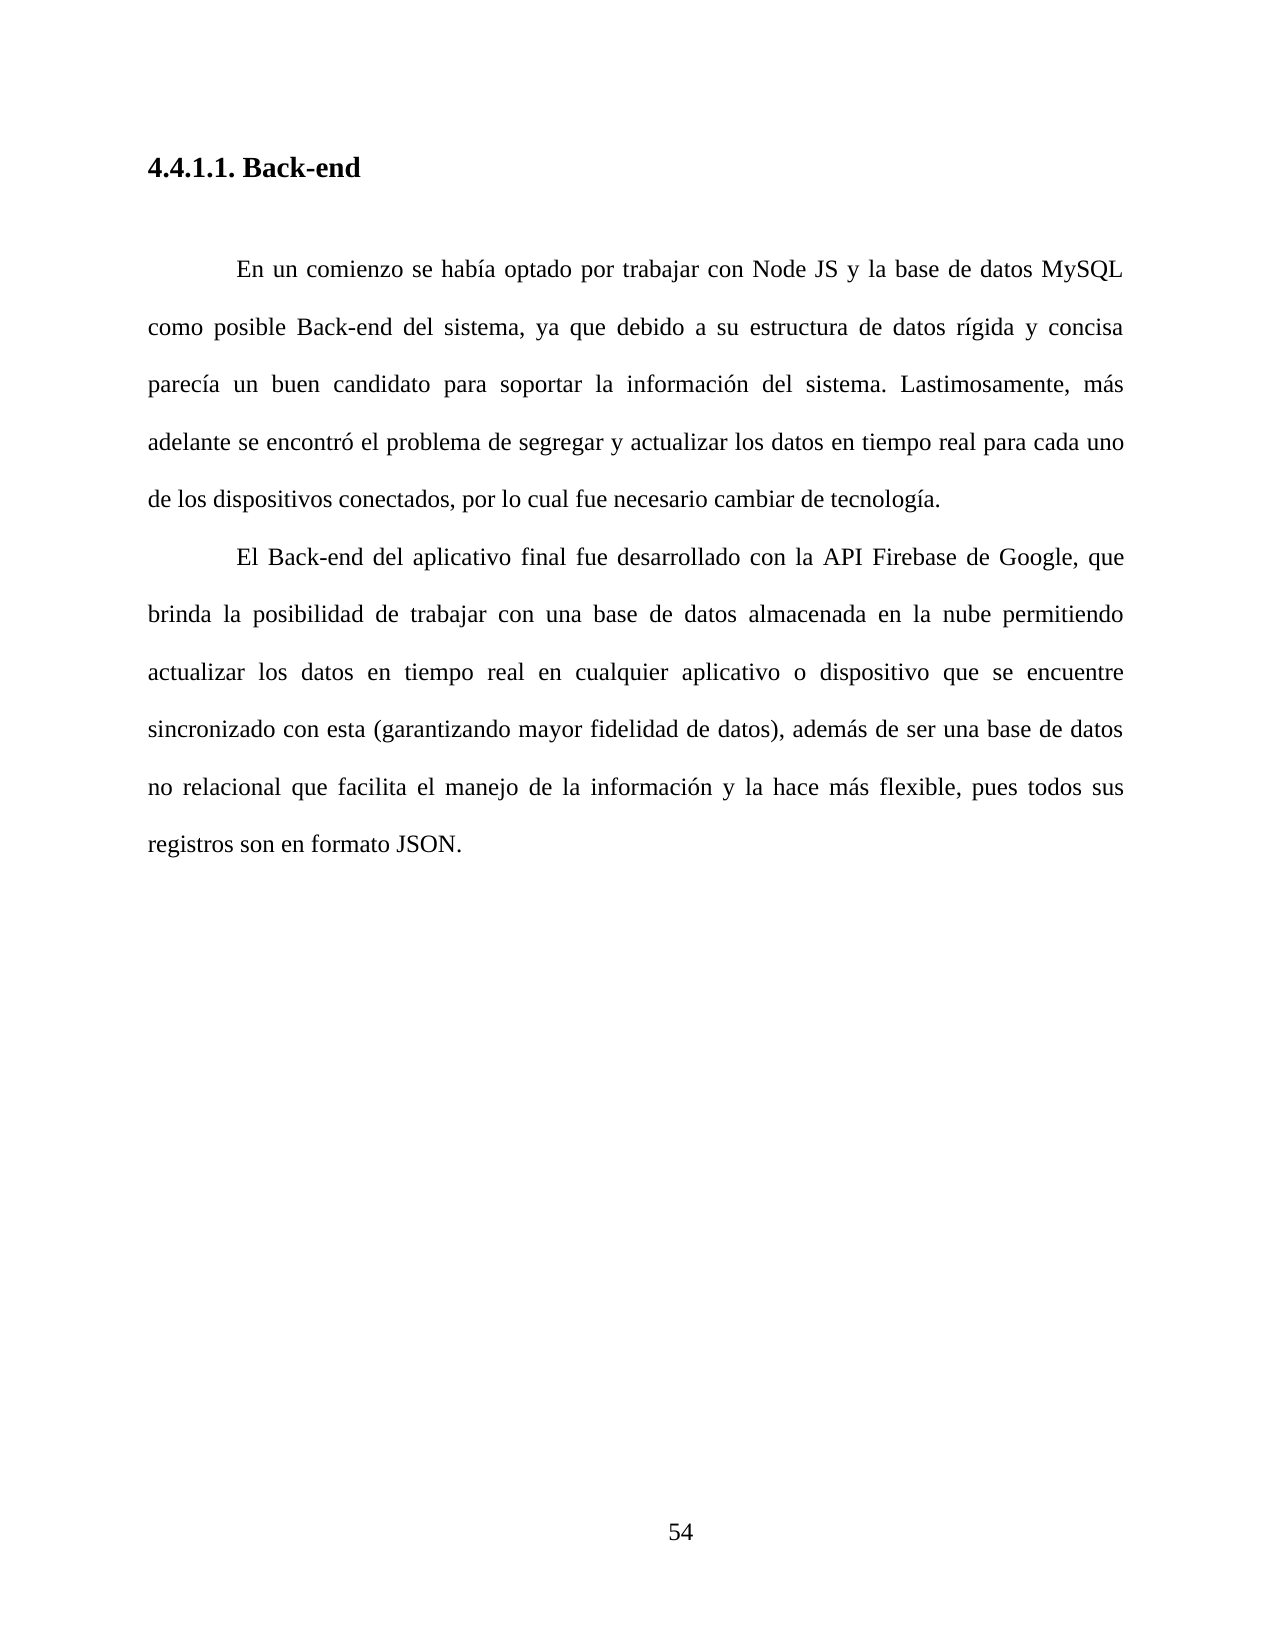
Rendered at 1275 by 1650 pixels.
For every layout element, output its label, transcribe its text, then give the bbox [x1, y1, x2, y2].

text El Back-end del aplicativo final fue desarrollado con la API Firebase de Google, que brinda la posibilidad de trabajar con una base de datos almacenada en la nube permitiendo actualizar los datos en tiempo real en cualquier aplicativo o dispositivo que se encuentre sincronizado con esta (garantizando mayor fidelidad de datos), además de ser una base de datos no relacional que facilita el manejo de la información y la hace más flexible, pues todos sus registros son en formato JSON. [148, 542, 1125, 858]
subtitle 4.4.1.1. Back-end [148, 150, 1125, 183]
text En un comienzo se había optado por trabajar con Node JS y la base de datos MySQL como posible Back-end del sistema, ya que debido a su estructura de datos rígida y concisa parecía un buen candidato para soportar la información del sistema. Lastimosamente, más adelante se encontró el problema de segregar y actualizar los datos en tiempo real para cada uno de los dispositivos conectados, por lo cual fue necesario cambiar de tecnología. [148, 254, 1125, 513]
